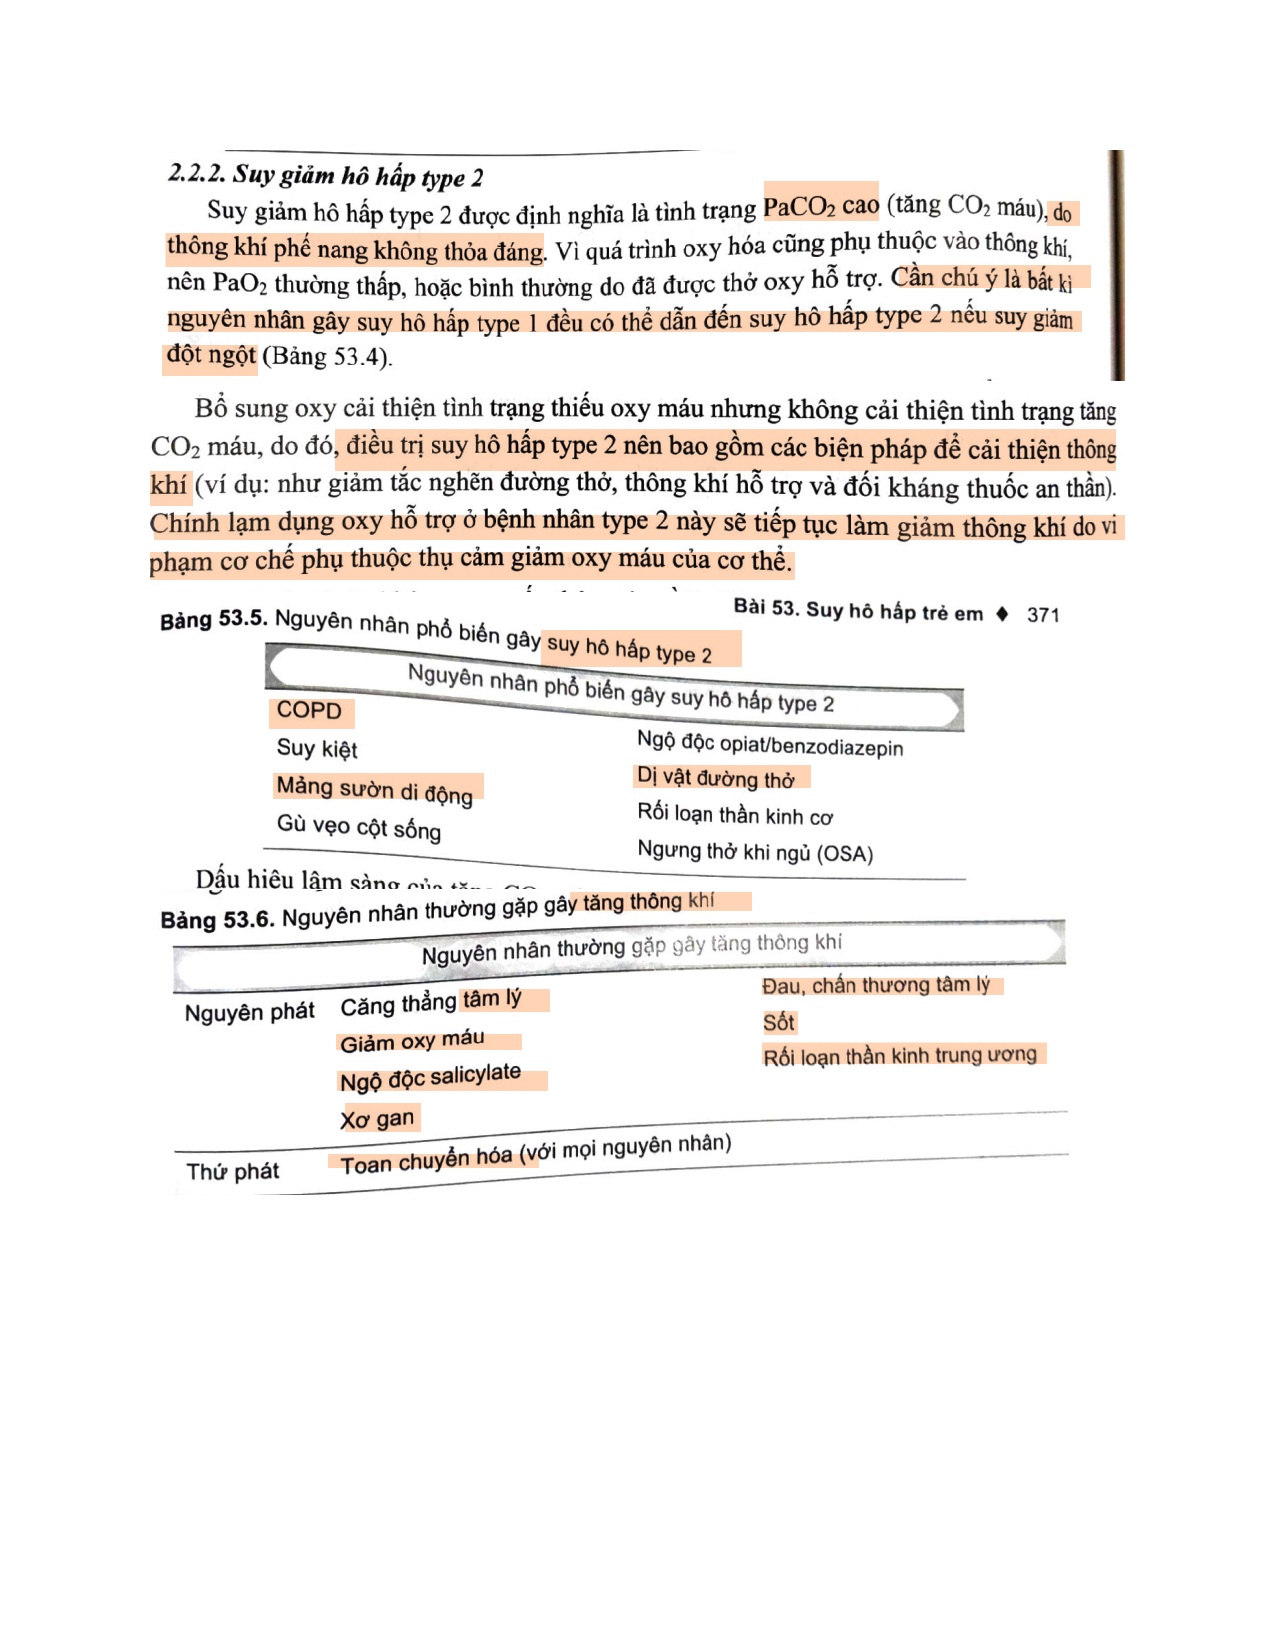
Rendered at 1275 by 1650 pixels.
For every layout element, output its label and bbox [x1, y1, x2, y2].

picture [150, 593, 1125, 889]
picture [150, 150, 1125, 381]
picture [150, 383, 1125, 592]
picture [150, 890, 1125, 1195]
